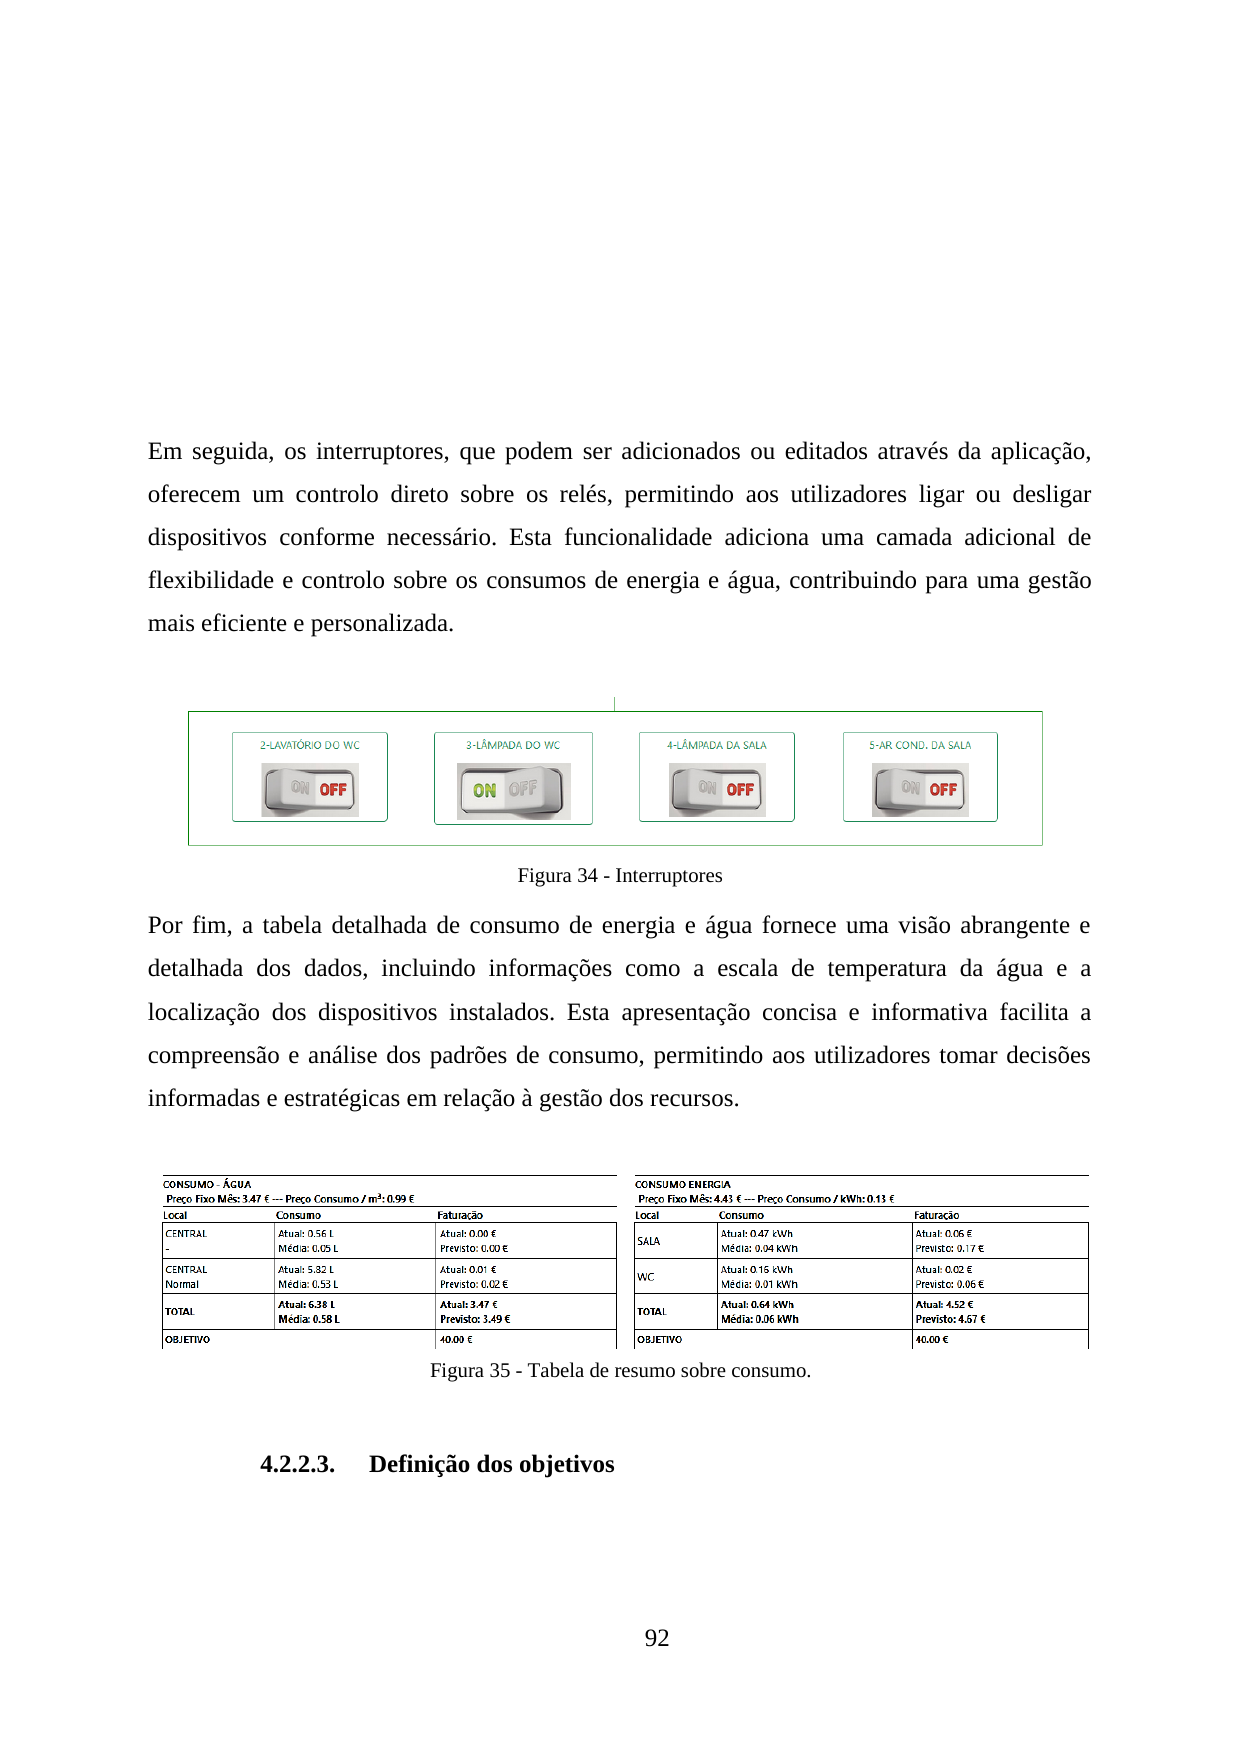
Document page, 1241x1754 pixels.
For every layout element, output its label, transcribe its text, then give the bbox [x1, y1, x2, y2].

picture [148, 1168, 1094, 1349]
text Em seguida, os interruptores, que podem ser adicionados ou editados através da aplicação, oferecem um controlo direto sobre os relés, permitindo aos utilizadores ligar ou desligar dispositivos conforme necessário. Esta funcionalidade adiciona uma camada adicional de flexibilidade e controlo sobre os consumos de energia e água, contribuindo para uma gestão mais eficiente e personalizada. [148, 436, 1092, 637]
text Definição dos objetivos [260, 1449, 1092, 1477]
picture [177, 697, 1063, 854]
text Por fim, a tabela detalhada de consumo de energia e água fornece uma visão abrangente e detalhada dos dados, incluindo informações como a escala de temperatura da água e a localização dos dispositivos instalados. Esta apresentação concisa e informativa facilita a compreensão e análise dos padrões de consumo, permitindo aos utilizadores tomar decisões informadas e estratégicas em relação à gestão dos recursos. [148, 910, 1092, 1112]
